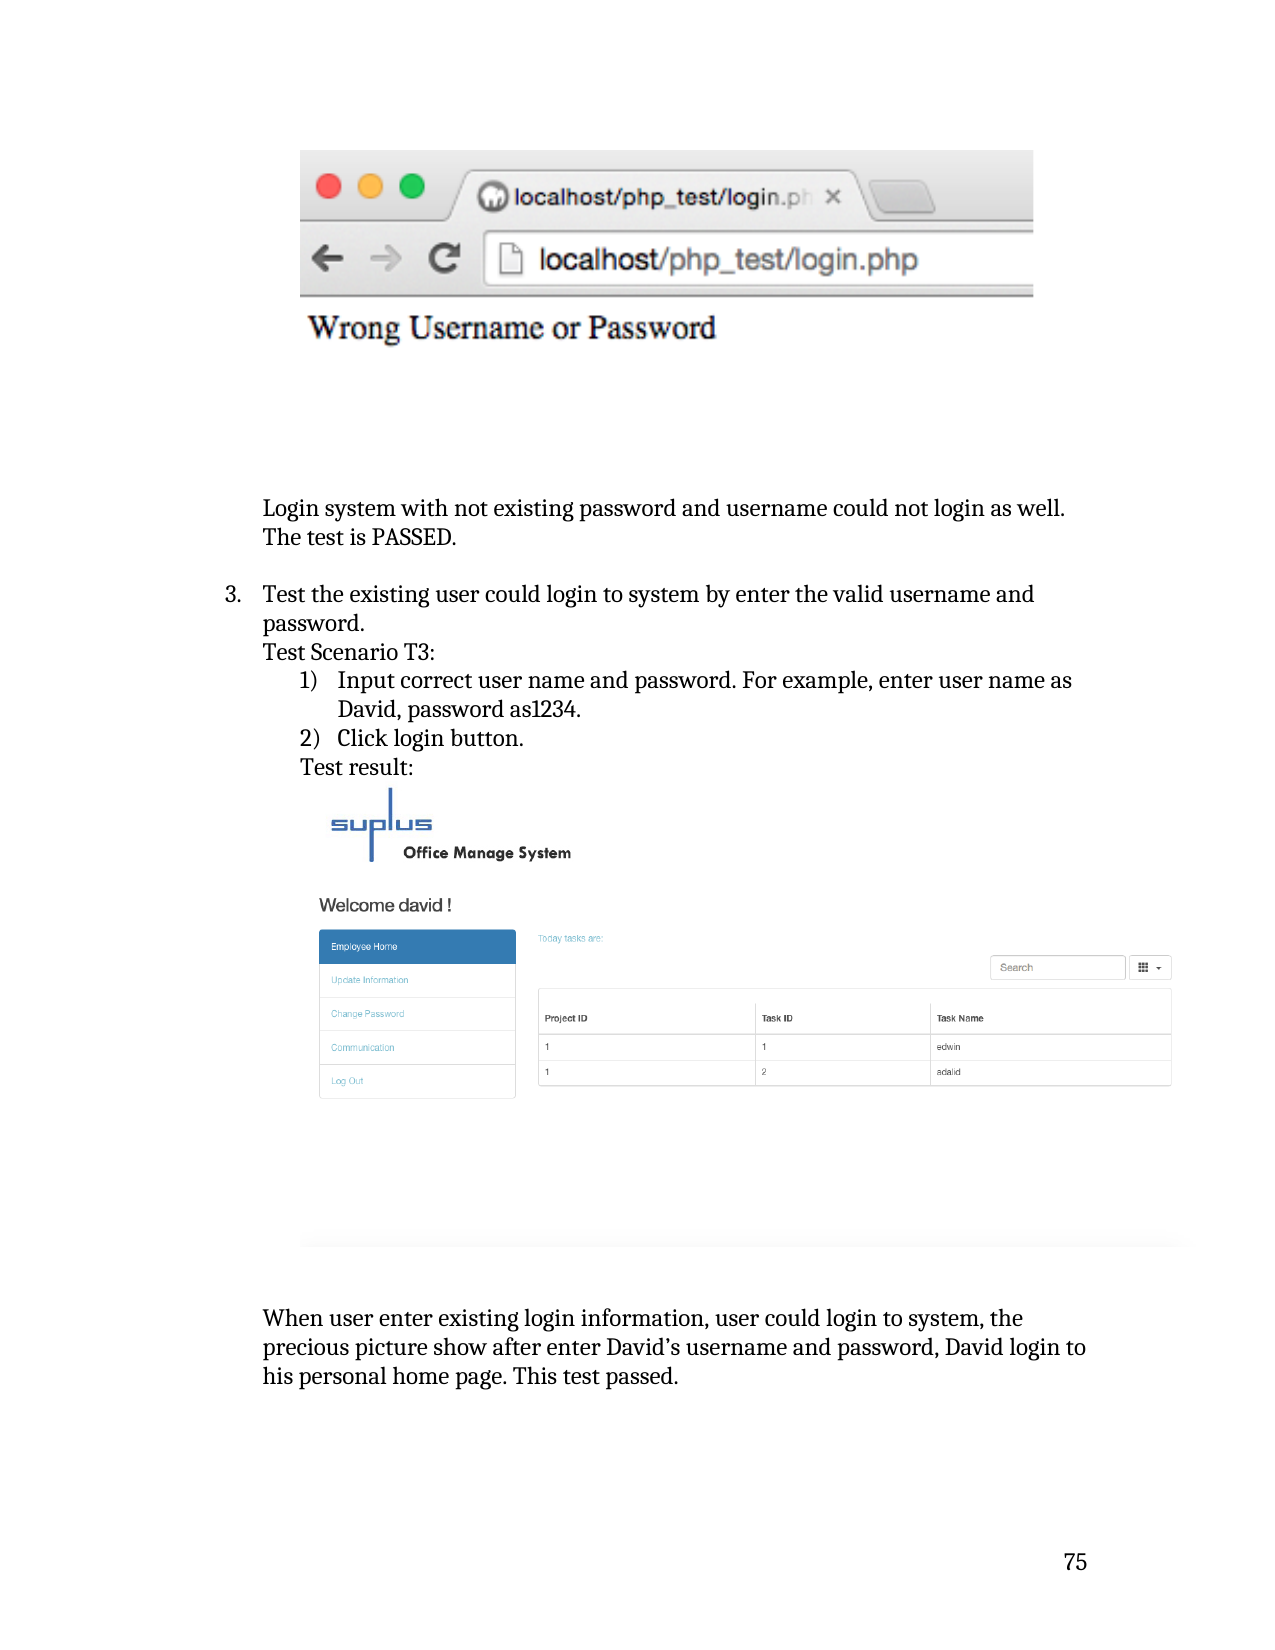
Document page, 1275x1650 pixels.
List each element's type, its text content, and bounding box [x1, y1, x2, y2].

list Click login button. [300, 724, 1087, 752]
picture [300, 781, 1198, 1247]
picture [300, 150, 1034, 494]
text When user enter existing login information, user could login to system, the precious picture show after enter David’s username and password, David login to his personal home page. This test passed. [262, 1304, 1087, 1391]
list Test the existing user could login to system by enter the valid username and password. [225, 580, 1087, 637]
list Test Scenario T3: [262, 637, 1087, 666]
text Login system with not existing password and username could not login as well. The test is PASSED. [262, 494, 1087, 551]
list Input correct user name and password. For example, enter user name as David, password as1234. [300, 666, 1087, 724]
text Test result: [300, 752, 1087, 781]
